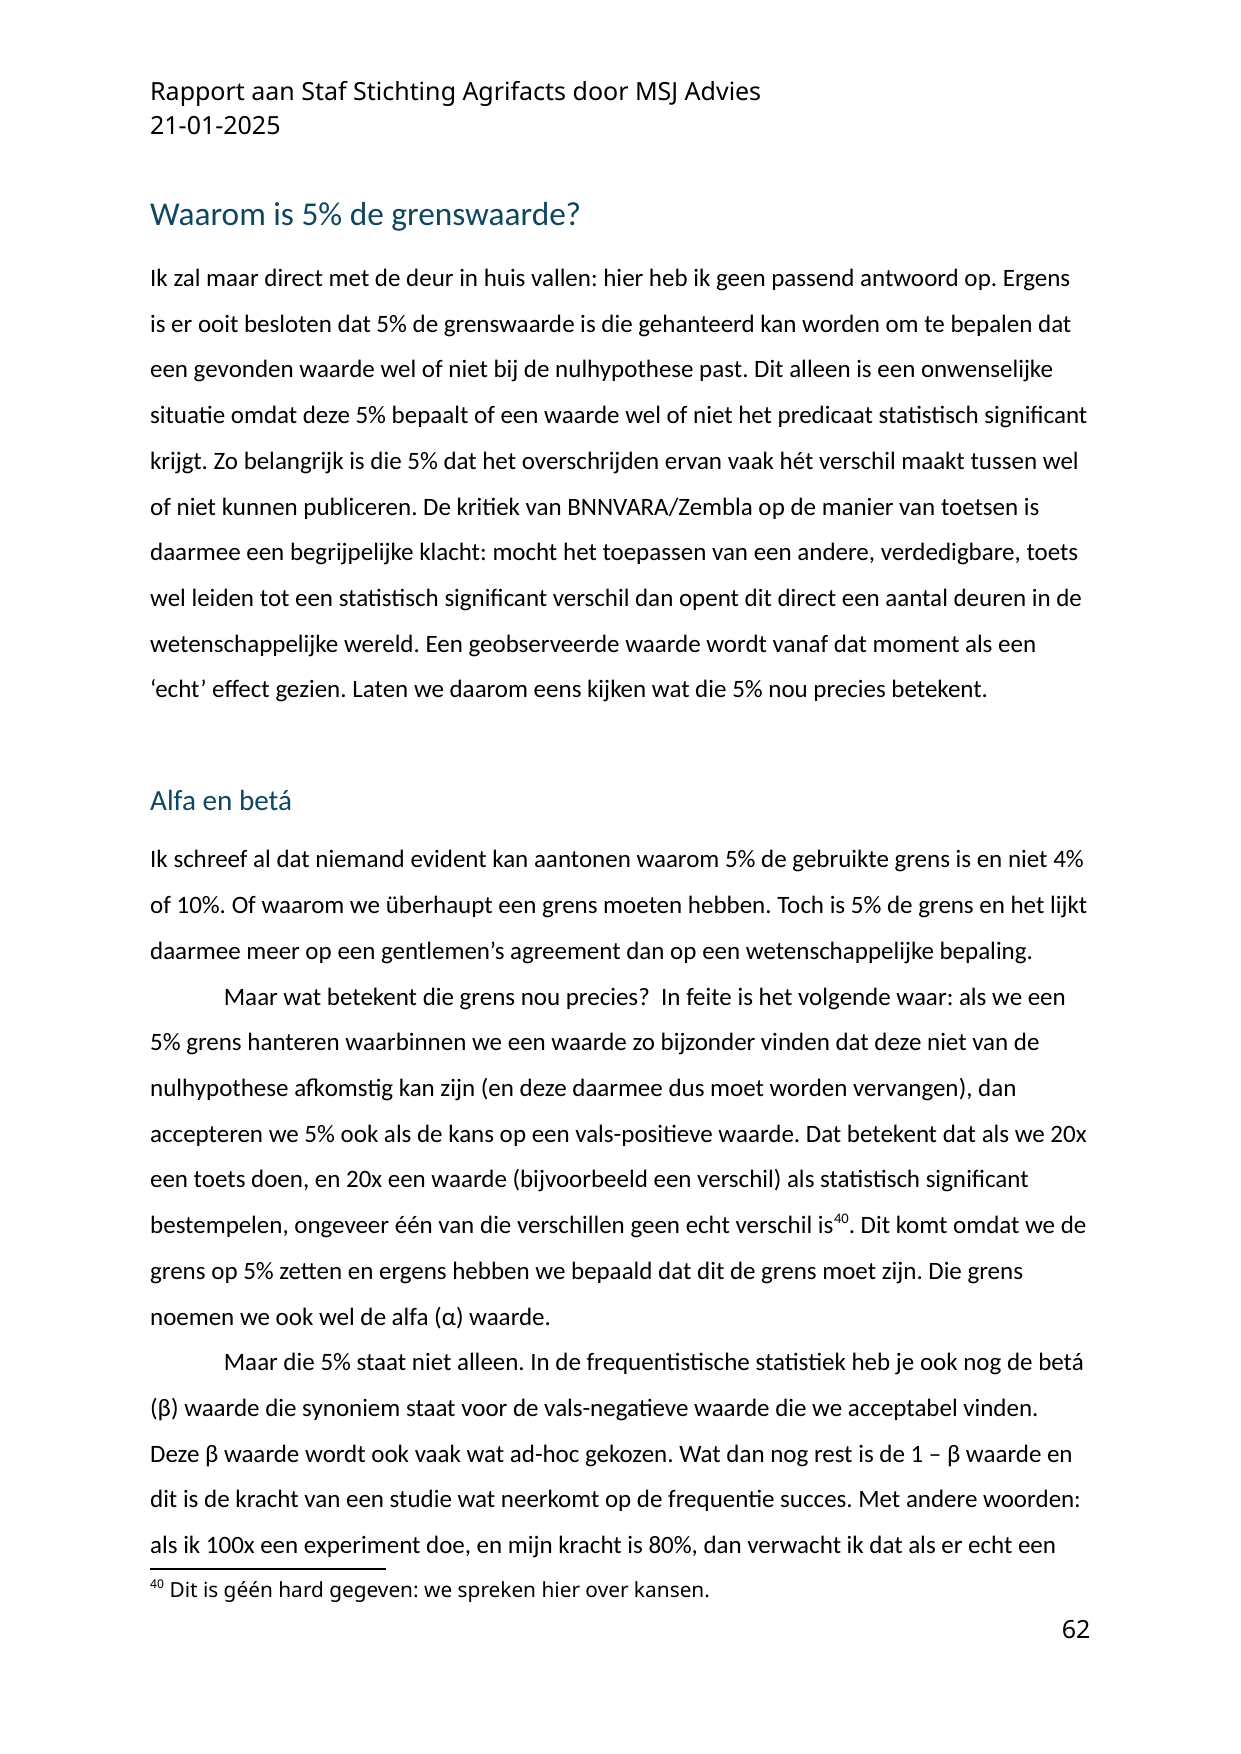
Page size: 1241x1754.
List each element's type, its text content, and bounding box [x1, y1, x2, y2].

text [150, 1346, 1090, 1560]
text Maar wat betekent die grens nou precies? In feite is het volgende waar: als we een 5% grens hanteren waarbinnen we een waarde zo bijzonder vinden dat deze niet van de nulhypothese afkomstig kan zijn (en deze daarmee dus moet worden vervangen), dan accepteren we 5% ook als de kans op een vals-positieve waarde. Dat betekent dat als we 20x een toets doen, en 20x een waarde (bijvoorbeeld een verschil) als statistisch significant bestempelen, ongeveer één van die verschillen geen echt verschil is. Dit komt omdat we de grens op 5% zetten en ergens hebben we bepaald dat dit de grens moet zijn. Die grens noemen we ook wel de alfa (α) waarde. [150, 981, 1090, 1331]
text Ik zal maar direct met de deur in huis vallen: hier heb ik geen passend antwoord op. Ergens is er ooit besloten dat 5% de grenswaarde is die gehanteerd kan worden om te bepalen dat een gevonden waarde wel of niet bij de nulhypothese past. Dit alleen is een onwenselijke situatie omdat deze 5% bepaalt of een waarde wel of niet het predicaat statistisch significant krijgt. Zo belangrijk is die 5% dat het overschrijden ervan vaak hét verschil maakt tussen wel of niet kunnen publiceren. De kritiek van BNNVARA/Zembla op de manier van toetsen is daarmee een begrijpelijke klacht: mocht het toepassen van een andere, verdedigbare, toets wel leiden tot een statistisch significant verschil dan opent dit direct een aantal deuren in de wetenschappelijke wereld. Een geobserveerde waarde wordt vanaf dat moment als een ‘echt’ effect gezien. Laten we daarom eens kijken wat die 5% nou precies betekent. [150, 262, 1090, 704]
text Ik schreef al dat niemand evident kan aantonen waarom 5% de gebruikte grens is en niet 4% of 10%. Of waarom we überhaupt een grens moeten hebben. Toch is 5% de grens en het lijkt daarmee meer op een gentlemen’s agreement dan op een wetenschappelijke bepaling. [150, 843, 1090, 965]
subtitle Alfa en betá [150, 782, 1090, 817]
subtitle Waarom is 5% de grenswaarde? [150, 193, 1090, 233]
